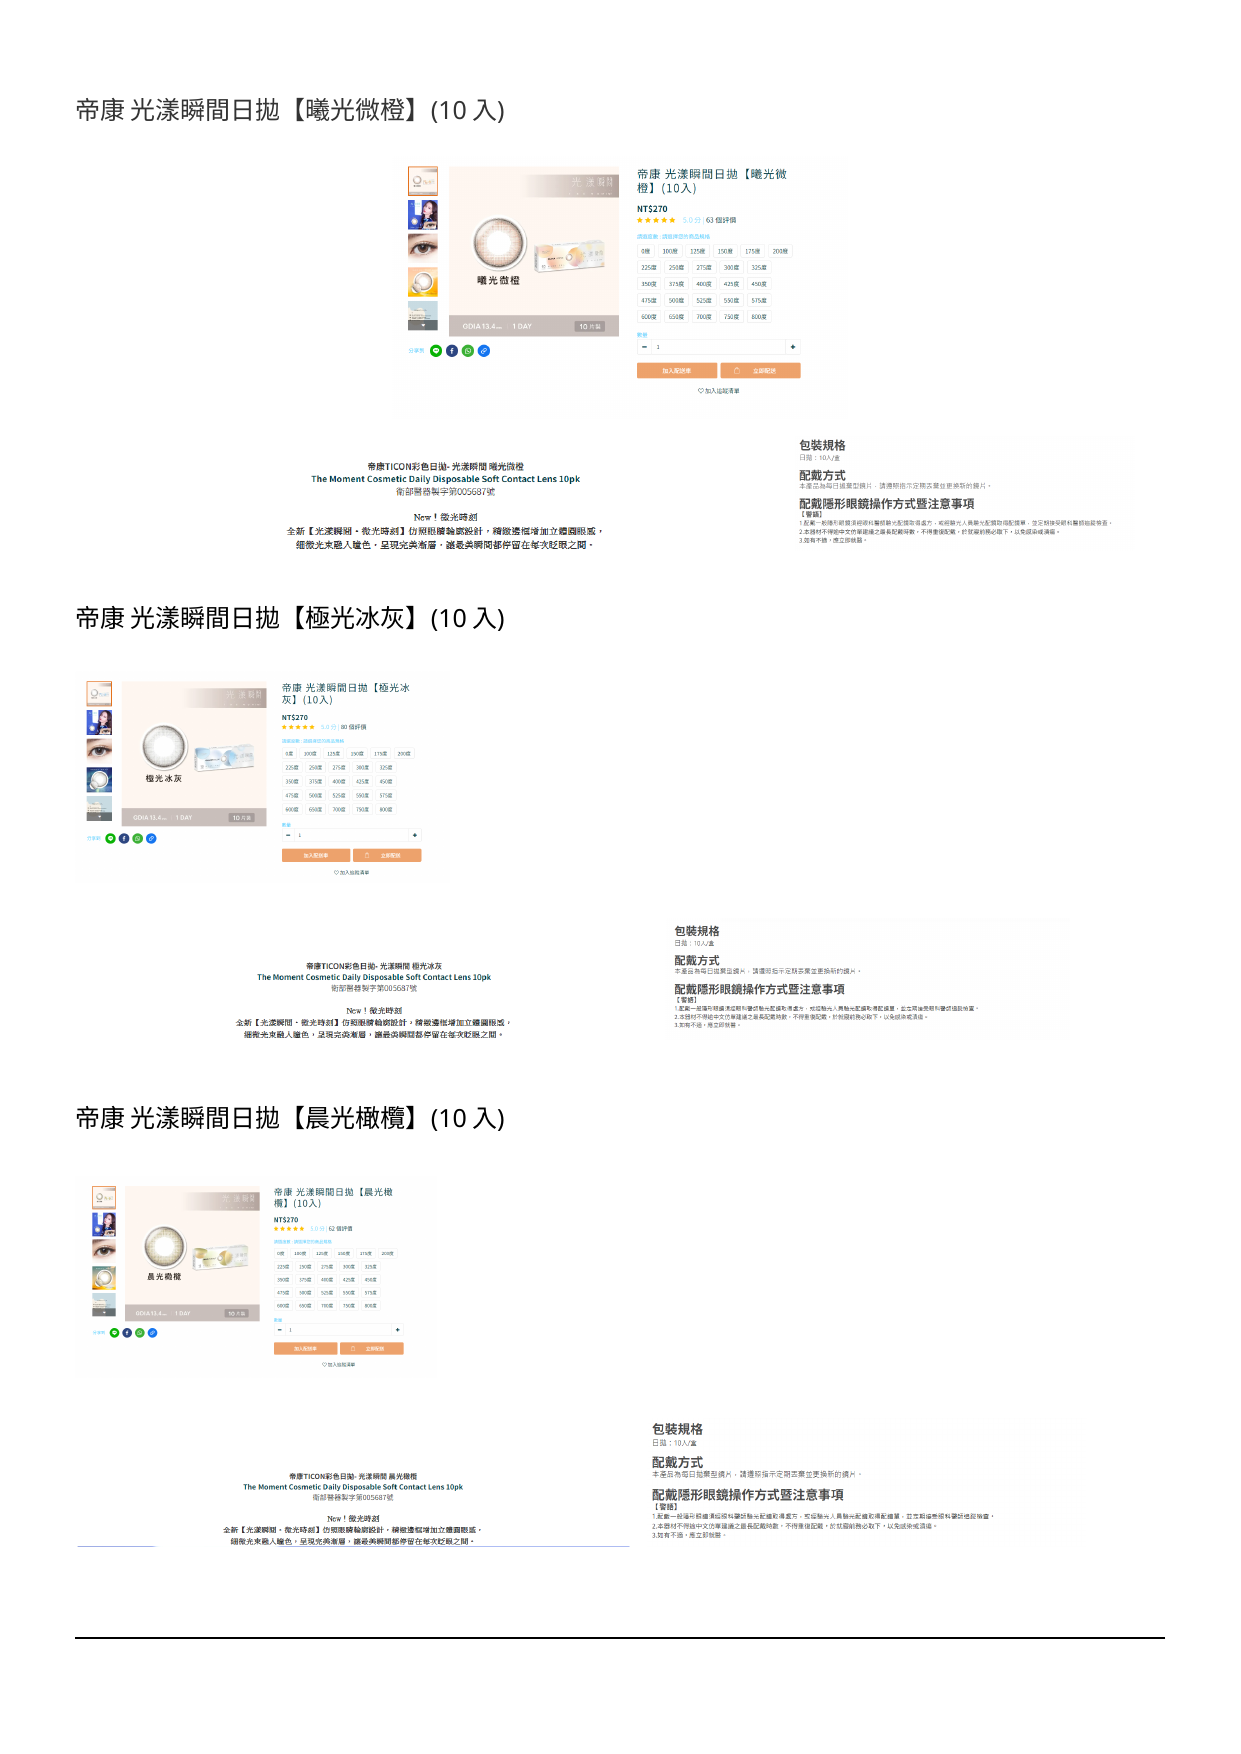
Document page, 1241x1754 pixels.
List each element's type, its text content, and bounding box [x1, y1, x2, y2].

text 帝康 光漾瞬間日拋【晨光橄欖】(10入) [75, 1098, 1165, 1135]
picture [75, 918, 1071, 1040]
picture [106, 436, 1135, 551]
picture [75, 671, 451, 883]
picture [75, 1176, 438, 1378]
text 帝康 光漾瞬間日拋【極光冰灰】(10入) [75, 598, 1165, 635]
picture [75, 1418, 1087, 1547]
text 帝康 光漾瞬間日拋【曦光微橙】(10入) [75, 89, 1165, 127]
picture [392, 156, 848, 419]
